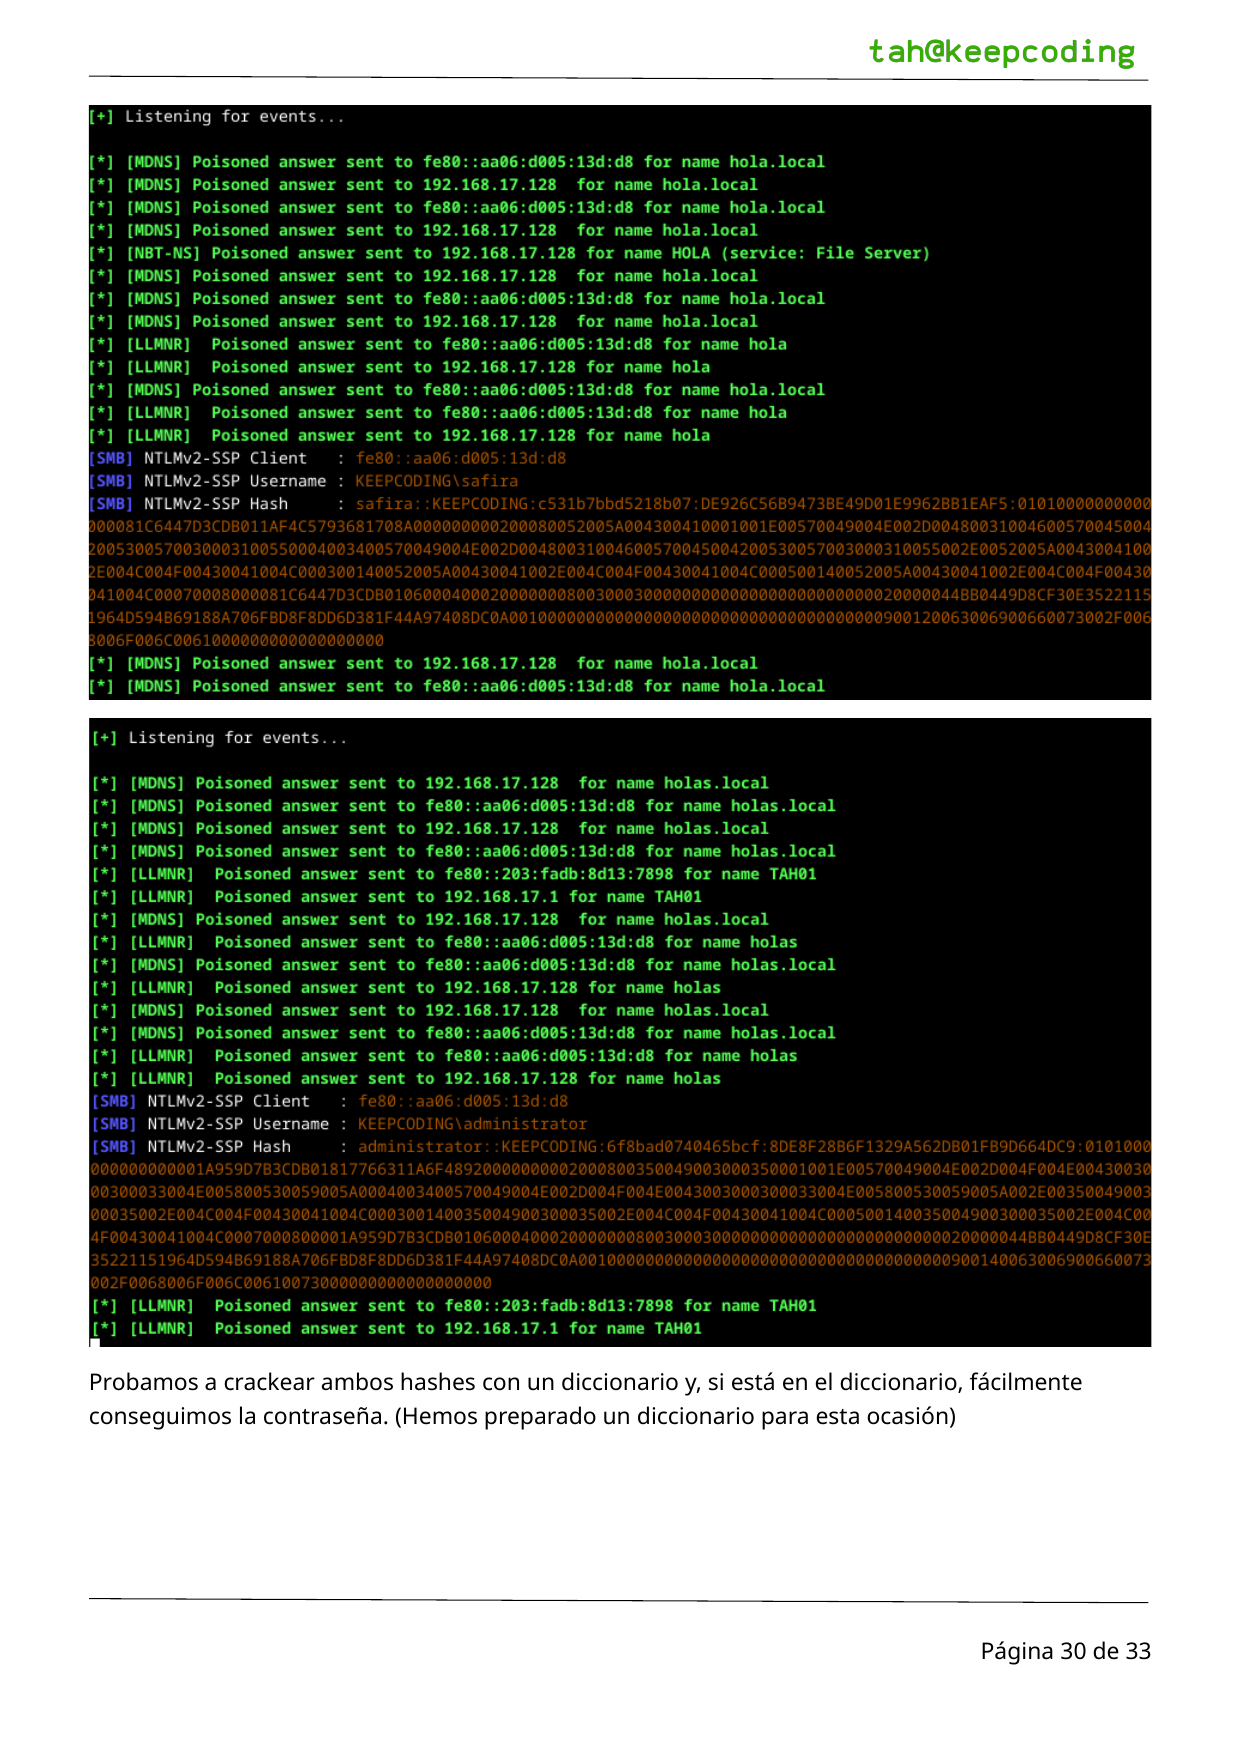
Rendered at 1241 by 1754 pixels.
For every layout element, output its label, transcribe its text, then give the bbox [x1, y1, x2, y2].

text Probamos a crackear ambos hashes con un diccionario y, si está en el diccionario, fácilmente conseguimos la contraseña. (Hemos preparado un diccionario para esta ocasión) [89, 1366, 1152, 1431]
picture [805, 22, 1197, 81]
picture [88, 718, 1152, 1347]
picture [88, 105, 1152, 700]
